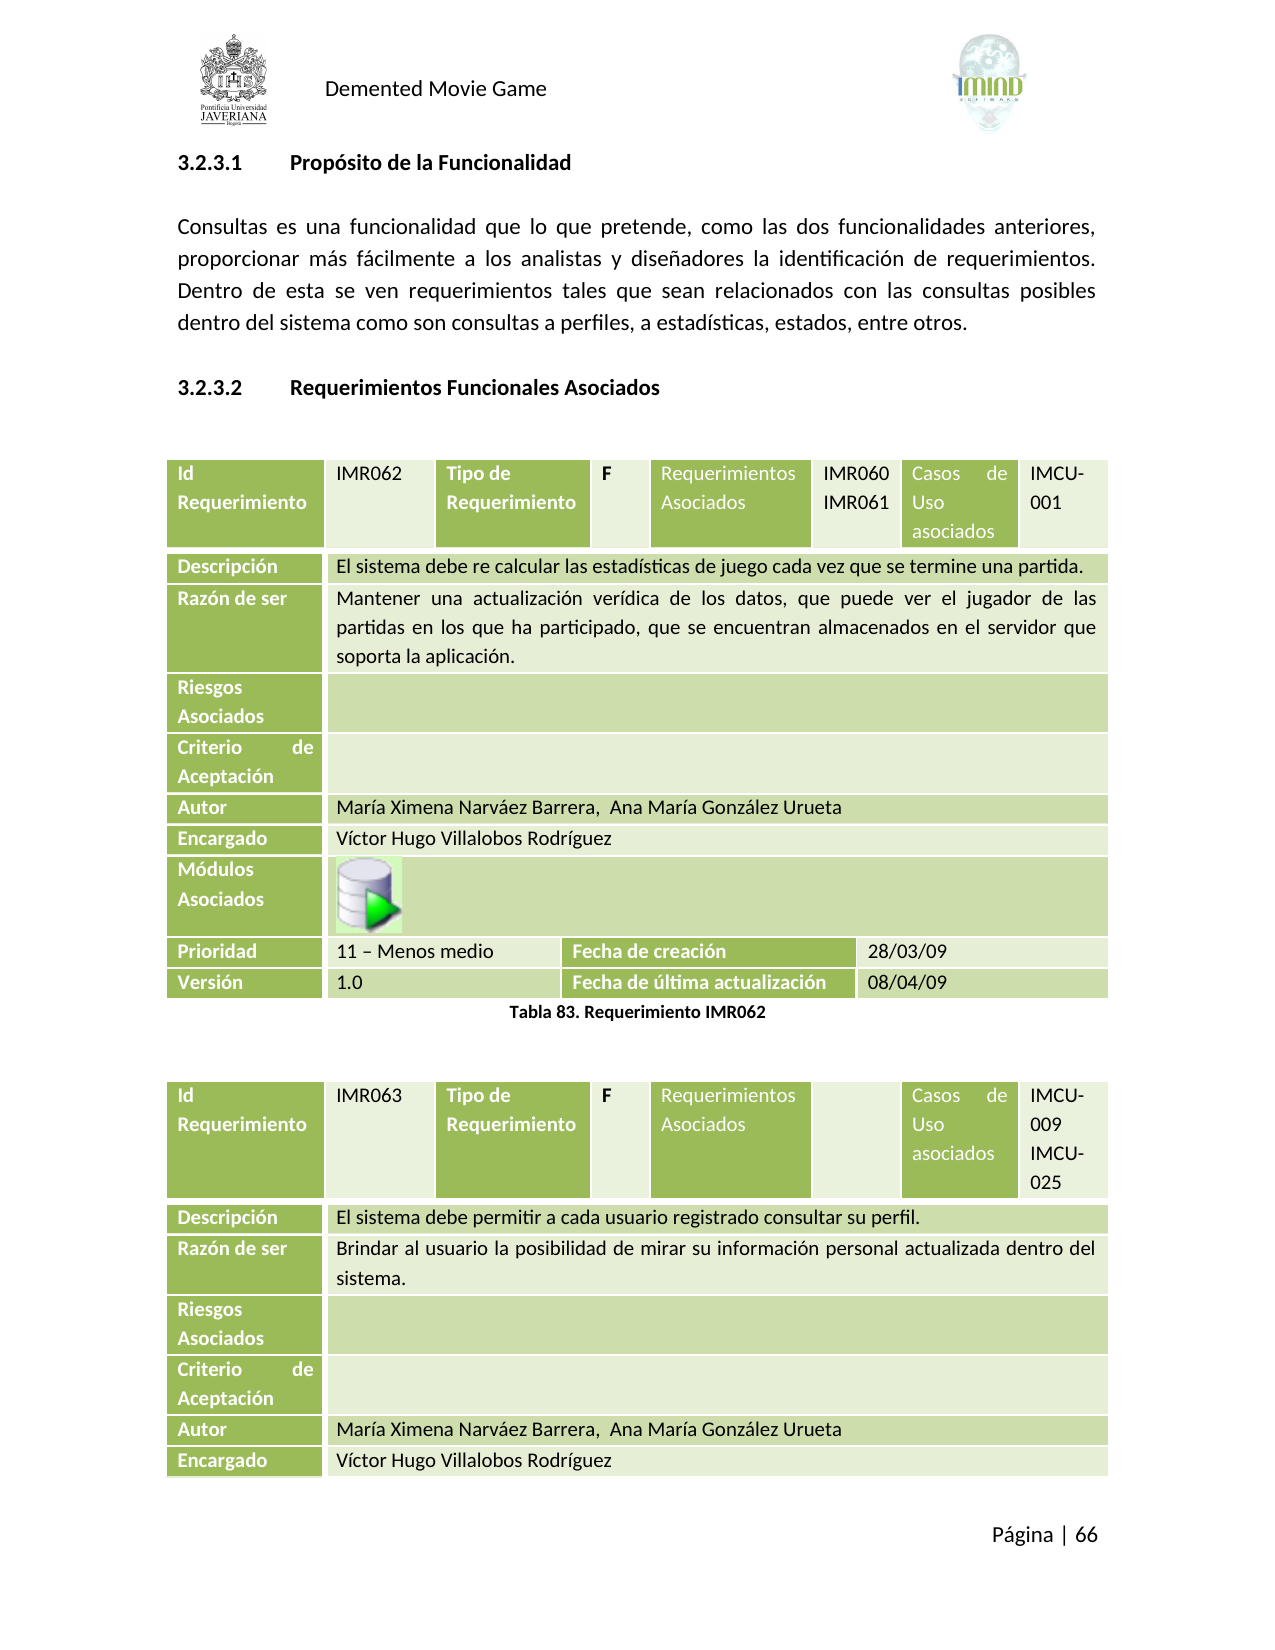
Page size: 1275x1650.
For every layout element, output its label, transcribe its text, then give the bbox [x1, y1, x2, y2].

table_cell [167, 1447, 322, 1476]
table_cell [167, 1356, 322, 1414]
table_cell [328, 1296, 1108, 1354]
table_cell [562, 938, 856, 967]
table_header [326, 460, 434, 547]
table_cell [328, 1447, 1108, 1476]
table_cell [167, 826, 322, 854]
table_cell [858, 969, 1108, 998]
text Tabla 83. Requerimiento IMR062 [177, 1000, 1098, 1023]
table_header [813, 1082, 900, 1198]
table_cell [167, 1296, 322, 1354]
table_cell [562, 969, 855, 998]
subtitle Propósito de la Funcionalidad [177, 148, 1098, 176]
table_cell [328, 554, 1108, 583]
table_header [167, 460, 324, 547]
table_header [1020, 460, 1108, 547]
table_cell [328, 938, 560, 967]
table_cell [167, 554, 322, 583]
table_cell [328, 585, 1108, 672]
picture [951, 34, 1033, 138]
subtitle Requerimientos Funcionales Asociados [177, 373, 1098, 401]
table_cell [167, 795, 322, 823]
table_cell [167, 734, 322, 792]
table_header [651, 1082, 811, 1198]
picture [200, 34, 267, 126]
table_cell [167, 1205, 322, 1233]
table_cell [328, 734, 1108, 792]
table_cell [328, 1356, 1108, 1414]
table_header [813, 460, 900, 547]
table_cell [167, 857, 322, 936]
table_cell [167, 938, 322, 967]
text Consultas es una funcionalidad que lo que pretende, como las dos funcionalidades anteriores, proporcionar más fácilmente a los analistas y diseñadores la identificación de requerimientos. Dentro de esta se ven requerimientos tales que sean relacionados con las consultas posibles dentro del sistema como son consultas a perfiles, a estadísticas, estados, entre otros. [177, 212, 1098, 337]
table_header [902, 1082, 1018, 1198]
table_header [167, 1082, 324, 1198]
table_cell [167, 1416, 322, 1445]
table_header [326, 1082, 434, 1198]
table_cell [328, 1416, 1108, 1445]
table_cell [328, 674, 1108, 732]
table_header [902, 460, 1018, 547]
picture [336, 856, 403, 933]
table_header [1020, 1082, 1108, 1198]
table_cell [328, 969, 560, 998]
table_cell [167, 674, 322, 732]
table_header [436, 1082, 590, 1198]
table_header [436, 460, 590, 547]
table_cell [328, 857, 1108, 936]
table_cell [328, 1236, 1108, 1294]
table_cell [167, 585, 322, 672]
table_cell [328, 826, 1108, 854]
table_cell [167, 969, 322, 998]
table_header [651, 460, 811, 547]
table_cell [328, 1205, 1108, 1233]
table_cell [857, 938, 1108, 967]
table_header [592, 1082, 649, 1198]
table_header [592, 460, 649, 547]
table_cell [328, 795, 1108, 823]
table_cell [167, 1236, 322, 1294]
